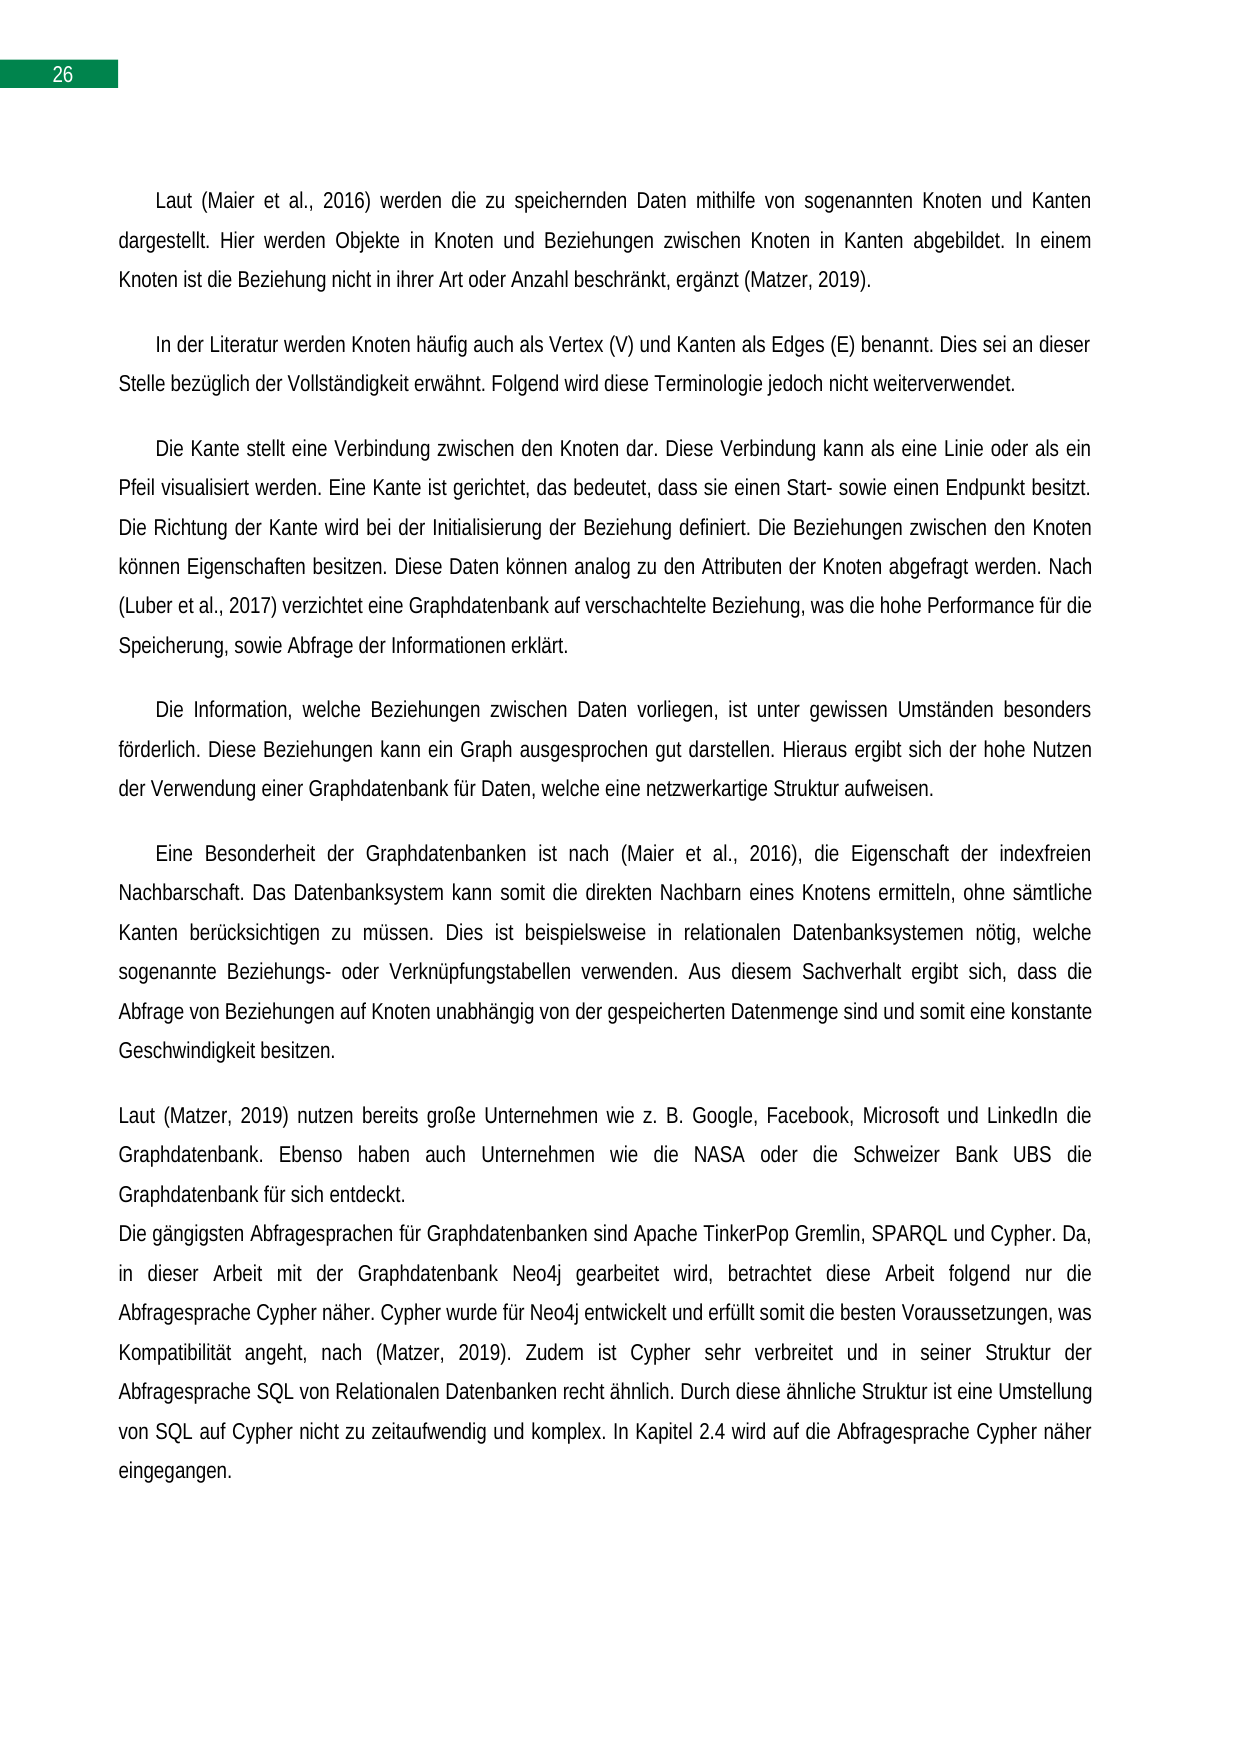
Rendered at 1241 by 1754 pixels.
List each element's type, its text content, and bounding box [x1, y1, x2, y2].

text Die gängigsten Abfragesprachen für Graphdatenbanken sind Apache TinkerPop Gremlin, SPARQL und Cypher. Da, in dieser Arbeit mit der Graphdatenbank Neo4j gearbeitet wird, betrachtet diese Arbeit folgend nur die Abfragesprache Cypher näher. Cypher wurde für Neo4j entwickelt und erfüllt somit die besten Voraussetzungen, was Kompatibilität angeht, nach (Matzer, 2019). Zudem ist Cypher sehr verbreitet und in seiner Struktur der Abfragesprache SQL von Relationalen Datenbanken recht ähnlich. Durch diese ähnliche Struktur ist eine Umstellung von SQL auf Cypher nicht zu zeitaufwendig und komplex. In Kapitel 2.4 wird auf die Abfragesprache Cypher näher eingegangen. [118, 1220, 1092, 1483]
text Die Kante stellt eine Verbindung zwischen den Knoten dar. Diese Verbindung kann als eine Linie oder als ein Pfeil visualisiert werden. Eine Kante ist gerichtet, das bedeutet, dass sie einen Start- sowie einen Endpunkt besitzt. Die Richtung der Kante wird bei der Initialisierung der Beziehung definiert. Die Beziehungen zwischen den Knoten können Eigenschaften besitzen. Diese Daten können analog zu den Attributen der Knoten abgefragt werden. Nach (Luber et al., 2017) verzichtet eine Graphdatenbank auf verschachtelte Beziehung, was die hohe Performance für die Speicherung, sowie Abfrage der Informationen erklärt. [118, 434, 1092, 658]
text Die Information, welche Beziehungen zwischen Daten vorliegen, ist unter gewissen Umständen besonders förderlich. Diese Beziehungen kann ein Graph ausgesprochen gut darstellen. Hieraus ergibt sich der hohe Nutzen der Verwendung einer Graphdatenbank für Daten, welche eine netzwerkartige Struktur aufweisen. [118, 696, 1092, 802]
text In der Literatur werden Knoten häufig auch als Vertex (V) und Kanten als Edges (E) benannt. Dies sei an dieser Stelle bezüglich der Vollständigkeit erwähnt. Folgend wird diese Terminologie jedoch nicht weiterverwendet. [118, 331, 1092, 396]
text Laut (Maier et al., 2016) werden die zu speichernden Daten mithilfe von sogenannten Knoten und Kanten dargestellt. Hier werden Objekte in Knoten und Beziehungen zwischen Knoten in Kanten abgebildet. In einem Knoten ist die Beziehung nicht in ihrer Art oder Anzahl beschränkt, ergänzt (Matzer, 2019). [118, 187, 1092, 292]
text Laut (Matzer, 2019) nutzen bereits große Unternehmen wie z. B. Google, Facebook, Microsoft und LinkedIn die Graphdatenbank. Ebenso haben auch Unternehmen wie die NASA oder die Schweizer Bank UBS die Graphdatenbank für sich entdeckt. [118, 1102, 1092, 1207]
text Eine Besonderheit der Graphdatenbanken ist nach (Maier et al., 2016), die Eigenschaft der indexfreien Nachbarschaft. Das Datenbanksystem kann somit die direkten Nachbarn eines Knotens ermitteln, ohne sämtliche Kanten berücksichtigen zu müssen. Dies ist beispielsweise in relationalen Datenbanksystemen nötig, welche sogenannte Beziehungs- oder Verknüpfungstabellen verwenden. Aus diesem Sachverhalt ergibt sich, dass die Abfrage von Beziehungen auf Knoten unabhängig von der gespeicherten Datenmenge sind und somit eine konstante Geschwindigkeit besitzen. [118, 840, 1092, 1064]
